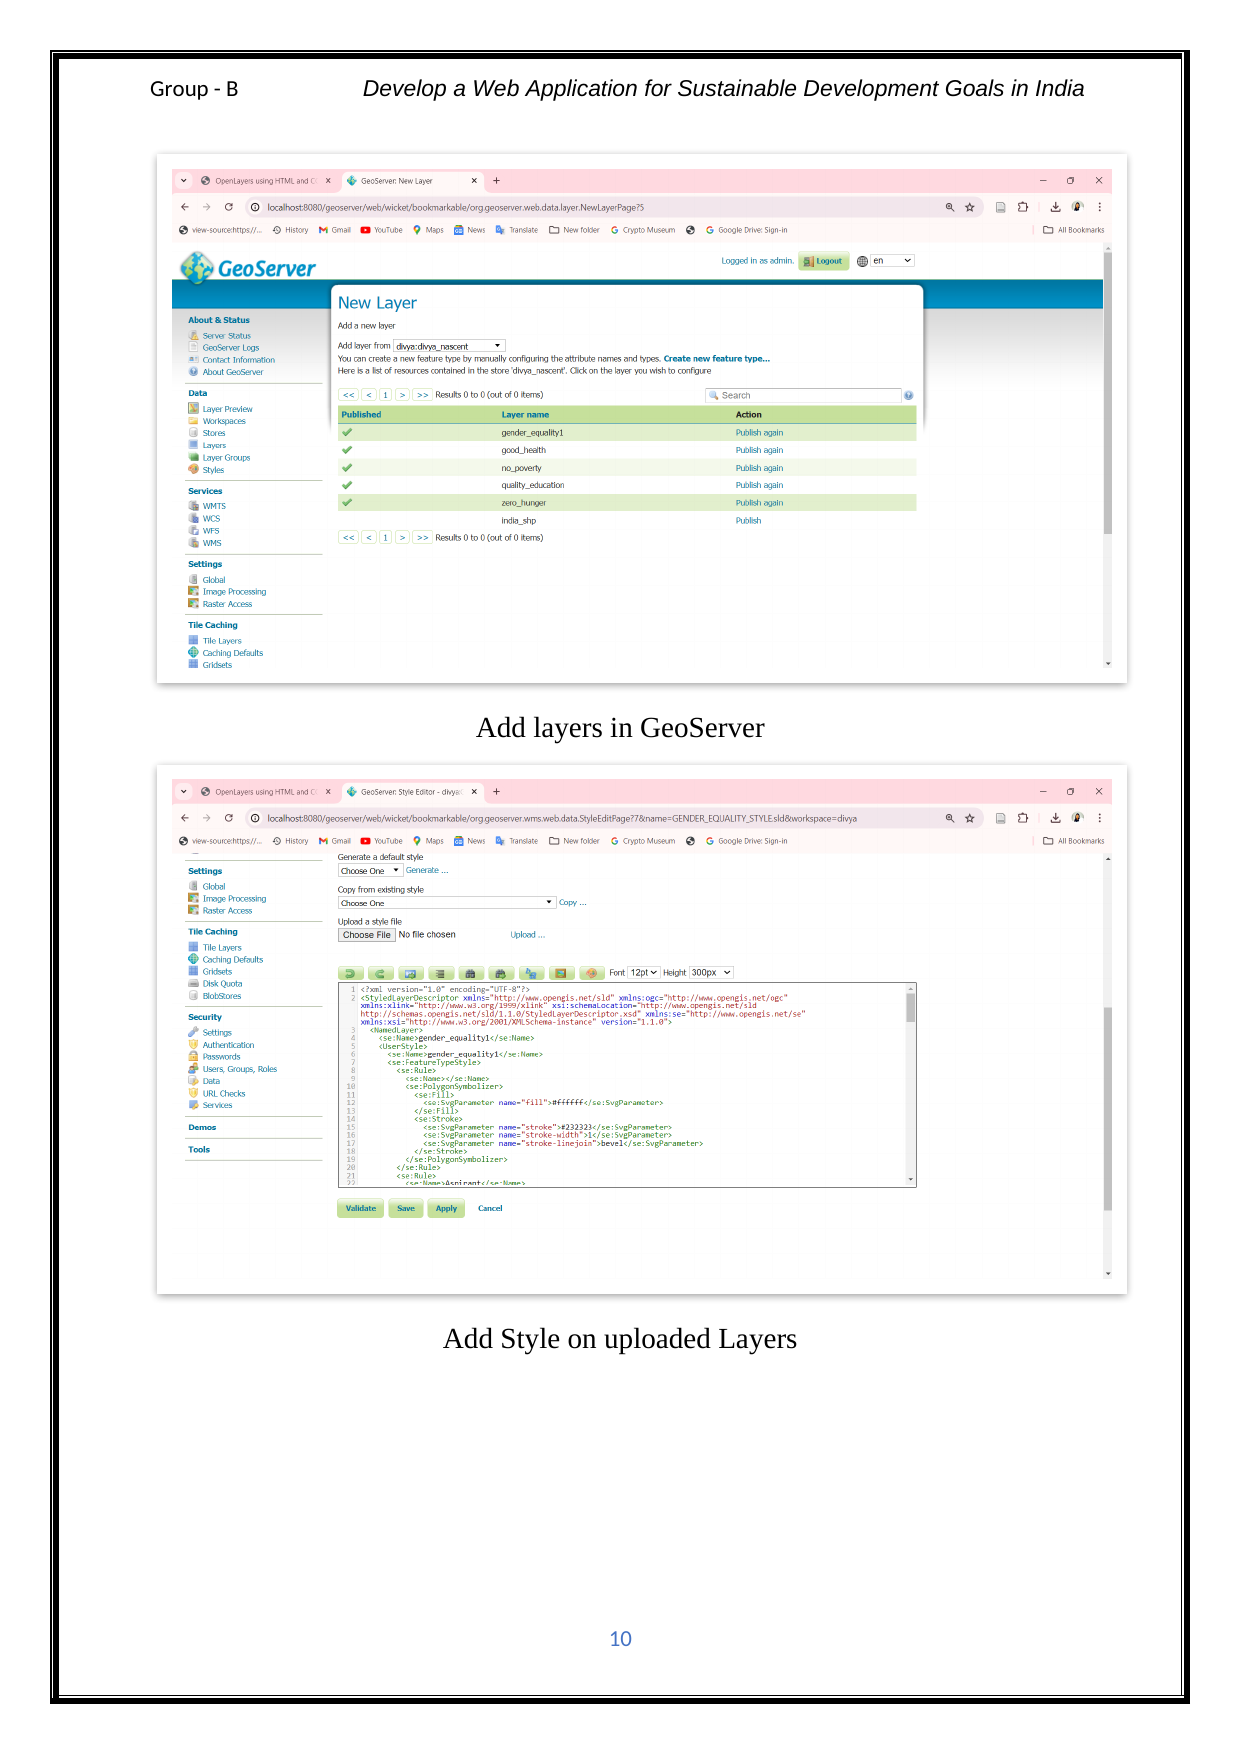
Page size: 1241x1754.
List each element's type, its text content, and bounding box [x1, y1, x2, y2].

text Add Style on uploaded Layers [150, 1321, 1090, 1355]
text Add layers in GeoServer [150, 711, 1090, 744]
picture [172, 779, 1112, 1279]
picture [172, 169, 1112, 668]
